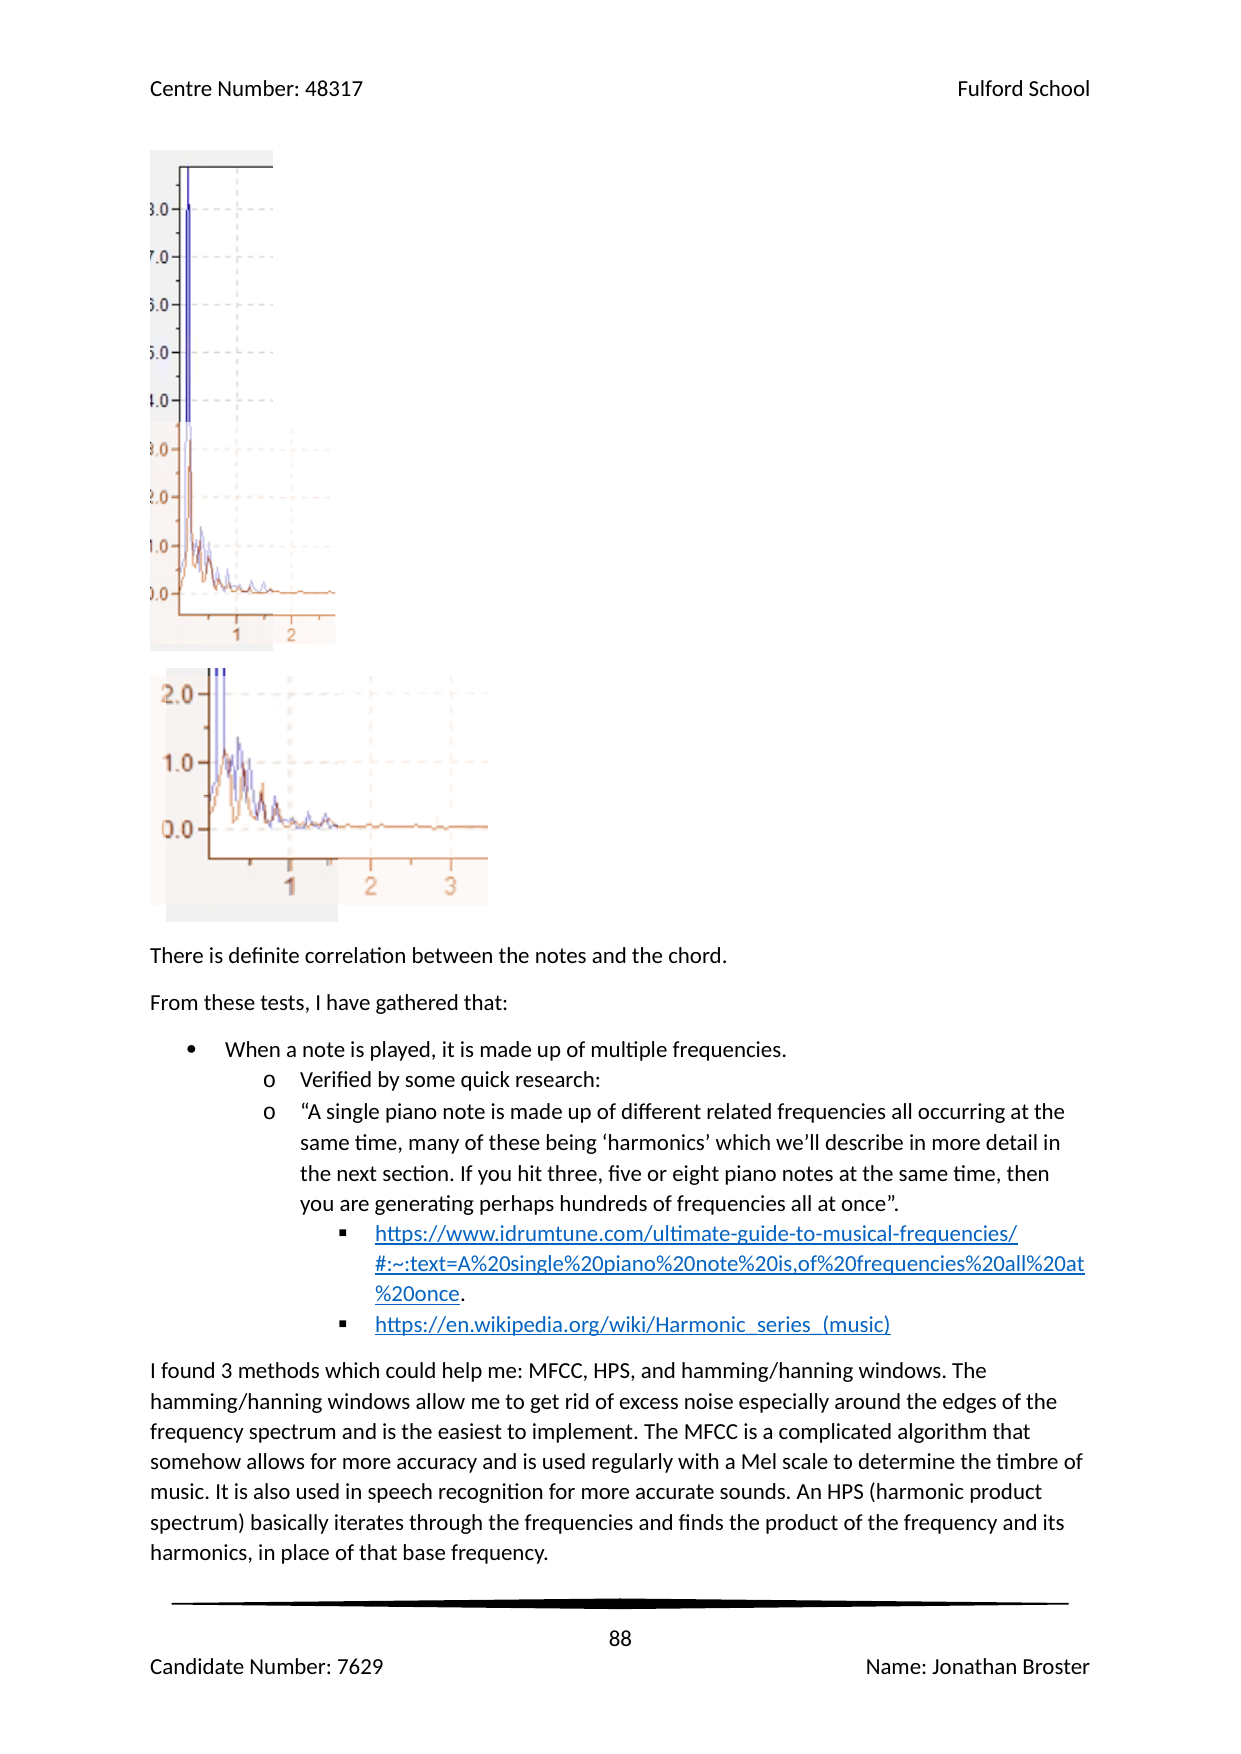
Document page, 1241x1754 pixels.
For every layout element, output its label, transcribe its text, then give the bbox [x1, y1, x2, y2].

list https://en.wikipedia.org/wiki/Harmonic_series_(music) [337, 1310, 1090, 1338]
list Verified by some quick research: [262, 1066, 1090, 1095]
text There is definite correlation between the notes and the chord. [150, 942, 1090, 970]
list “A single piano note is made up of different related frequencies all occurring at the same time, many of these being ‘harmonics’ which we’ll describe in more detail in the next section. If you hit three, five or eight piano notes at the same time, then you are generating perhaps hundreds of frequencies all at once”. [262, 1097, 1090, 1217]
text From these tests, I have gathered that: [150, 988, 1090, 1017]
list https://www.idrumtune.com/ultimate-guide-to-musical-frequencies/#:~:text=A%20single%20piano%20note%20is,of%20frequencies%20all%20at%20once. [337, 1219, 1090, 1307]
picture [150, 150, 336, 651]
text I found 3 methods which could help me: MFCC, HPS, and hamming/hanning windows. The hamming/hanning windows allow me to get rid of excess noise especially around the edges of the frequency spectrum and is the easiest to implement. The MFCC is a complicated algorithm that somehow allows for more accuracy and is used regularly with a Mel scale to determine the timbre of music. It is also used in speech recognition for more accurate sounds. An HPS (harmonic product spectrum) basically iterates through the frequencies and finds the product of the frequency and its harmonics, in place of that base frequency. [150, 1357, 1090, 1566]
list When a note is played, it is made up of multiple frequencies. [187, 1035, 1090, 1063]
picture [150, 668, 513, 923]
